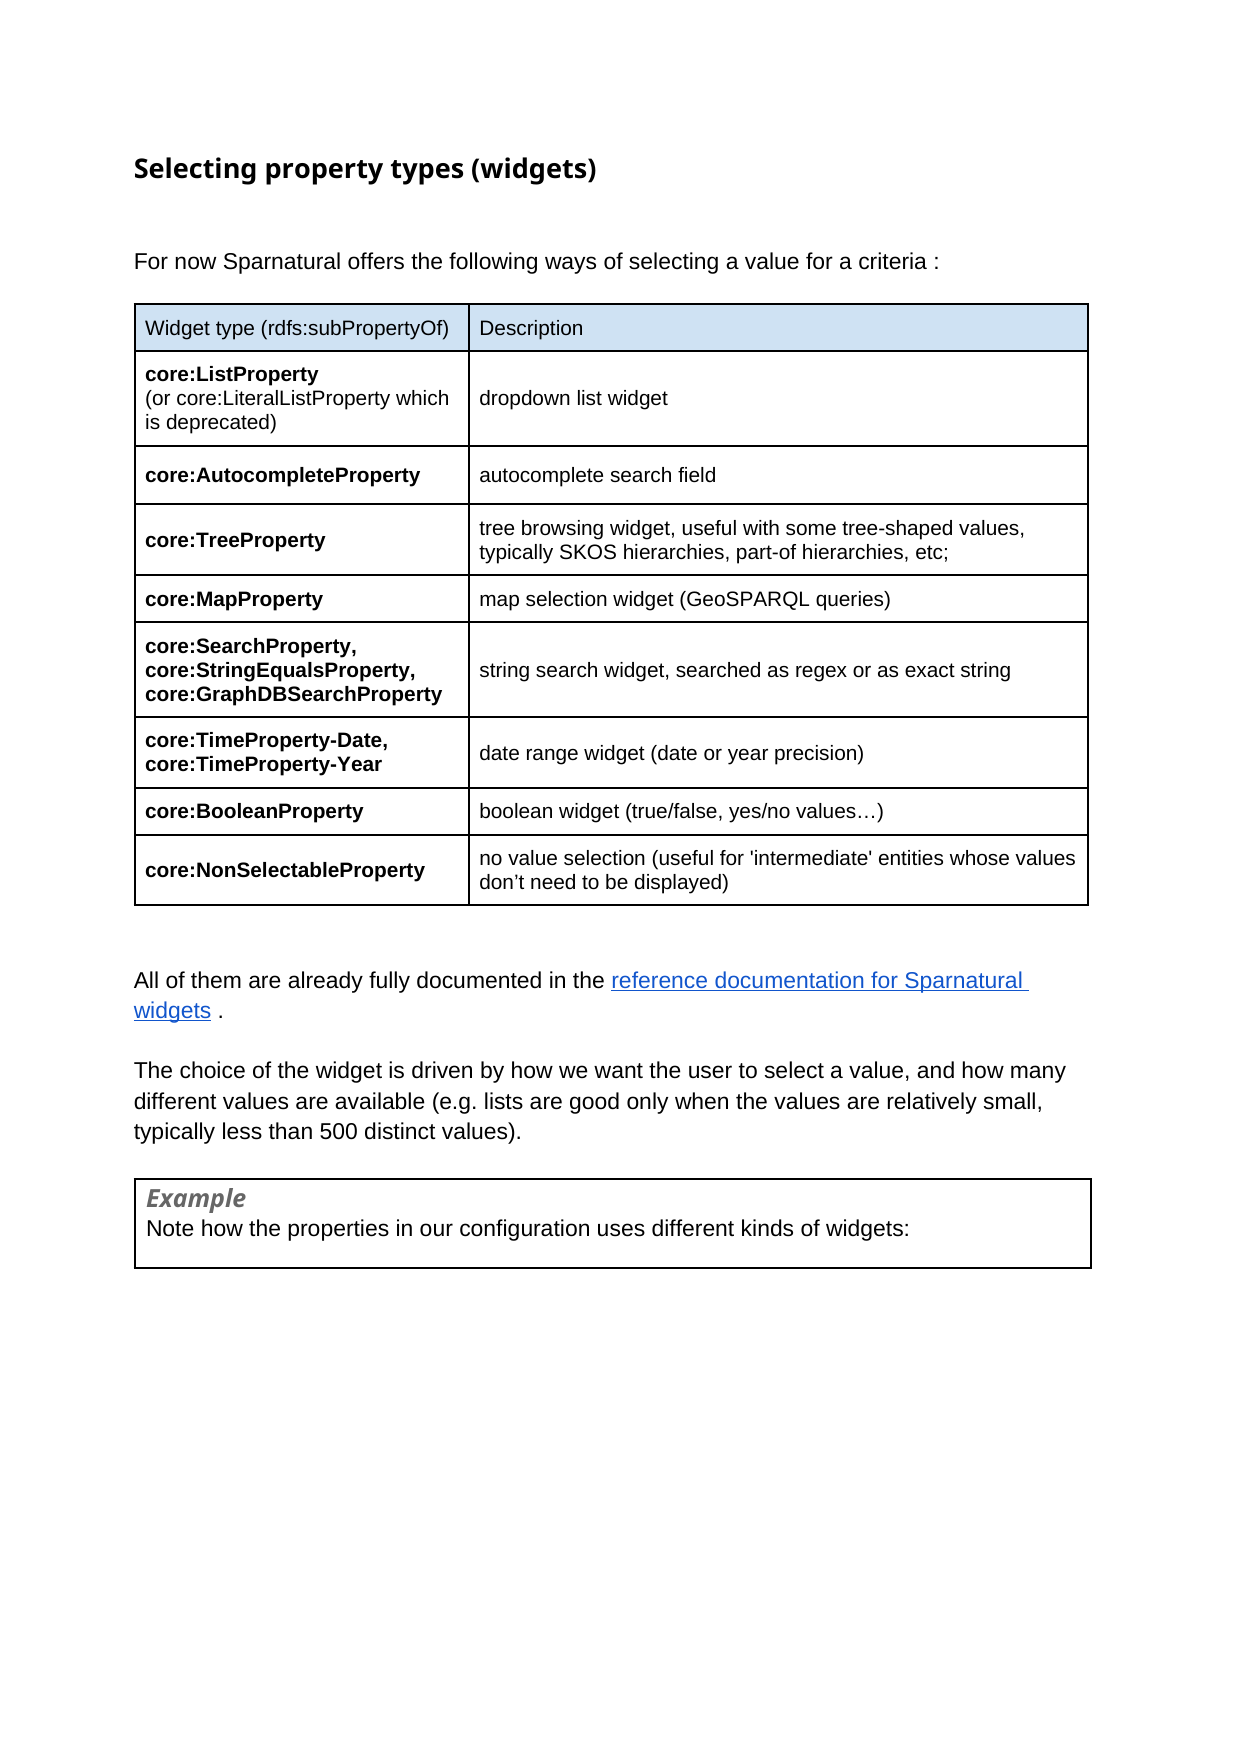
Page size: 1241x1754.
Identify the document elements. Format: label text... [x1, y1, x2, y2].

table_cell map selection widget (GeoSPARQL queries) [470, 576, 1087, 621]
table_cell autocomplete search field [470, 447, 1087, 503]
table_cell date range widget (date or year precision) [470, 718, 1087, 787]
table_cell tree browsing widget, useful with some tree-shaped values, typically SKOS hierarchies, part-of hierarchies, etc; [470, 505, 1087, 574]
table_cell core:AutocompleteProperty [136, 447, 468, 503]
text All of them are already fully documented in the reference documentation for Sparnatural widgets . [133, 967, 1090, 1023]
table_cell dropdown list widget [470, 352, 1087, 444]
table_cell boolean widget (true/false, yes/no values…) [470, 789, 1087, 833]
table_cell core:NonSelectableProperty [136, 836, 468, 904]
table_cell core:BooleanProperty [136, 789, 468, 833]
table_header Widget type (rdfs:subPropertyOf) [136, 305, 468, 350]
table_cell no value selection (useful for 'intermediate' entities whose values don’t need to be displayed) [470, 836, 1087, 904]
table_cell core:TimeProperty-Date, core:TimeProperty-Year [136, 718, 468, 787]
text For now Sparnatural offers the following ways of selecting a value for a criteria : [133, 248, 1090, 274]
table_cell core:SearchProperty, core:StringEqualsProperty, core:GraphDBSearchProperty [136, 623, 468, 716]
table_cell core:MapProperty [136, 576, 468, 621]
table_cell core:ListProperty (or core:LiteralListProperty which is deprecated) [136, 352, 468, 444]
table_cell string search widget, searched as regex or as exact string [470, 623, 1087, 716]
table_cell core:TreeProperty [136, 505, 468, 574]
subtitle Selecting property types (widgets) [133, 150, 1090, 187]
table_header Description [470, 305, 1087, 350]
text The choice of the widget is driven by how we want the user to select a value, and how many different values are available (e.g. lists are good only when the values are relatively small, typically less than 500 distinct values). [133, 1057, 1090, 1144]
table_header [136, 1180, 1090, 1267]
